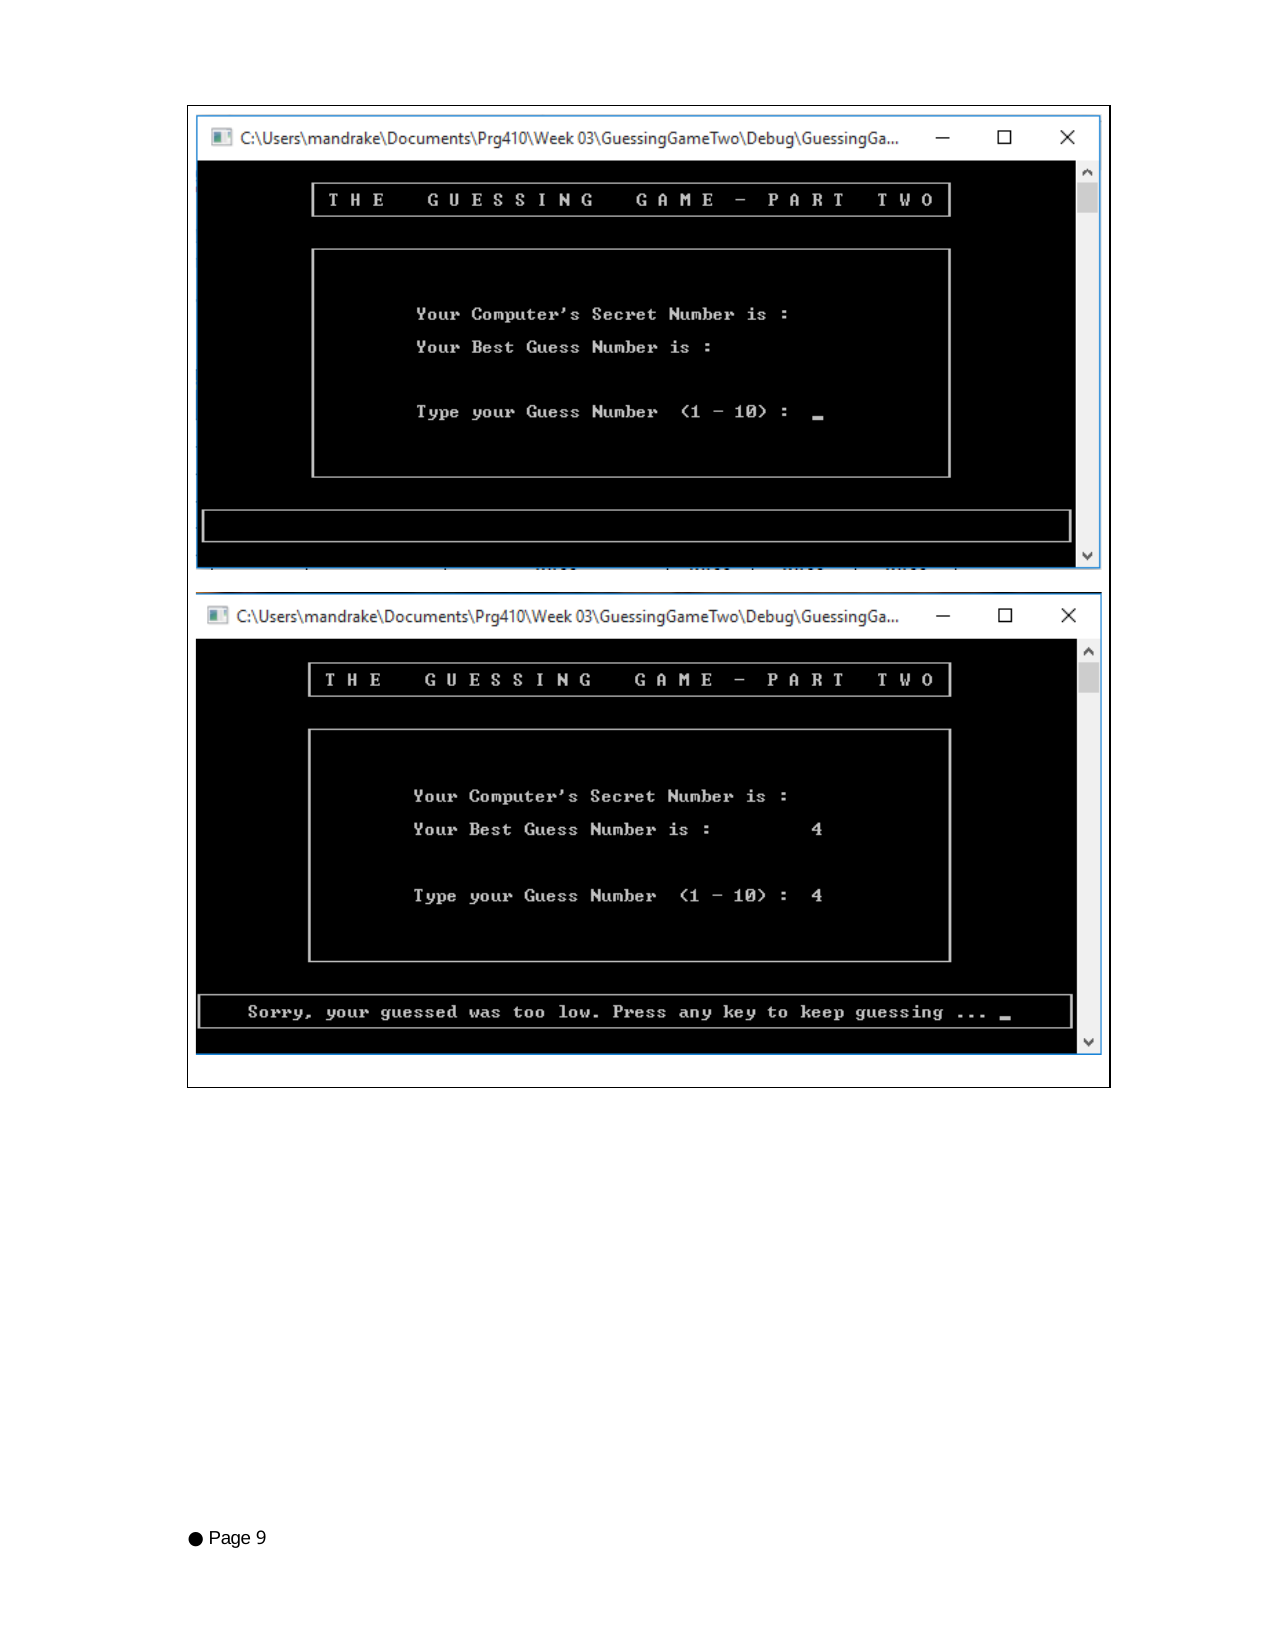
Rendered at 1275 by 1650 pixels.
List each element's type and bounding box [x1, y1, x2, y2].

table_cell [188, 106, 1109, 1087]
picture [195, 592, 1102, 1055]
picture [195, 114, 1102, 570]
